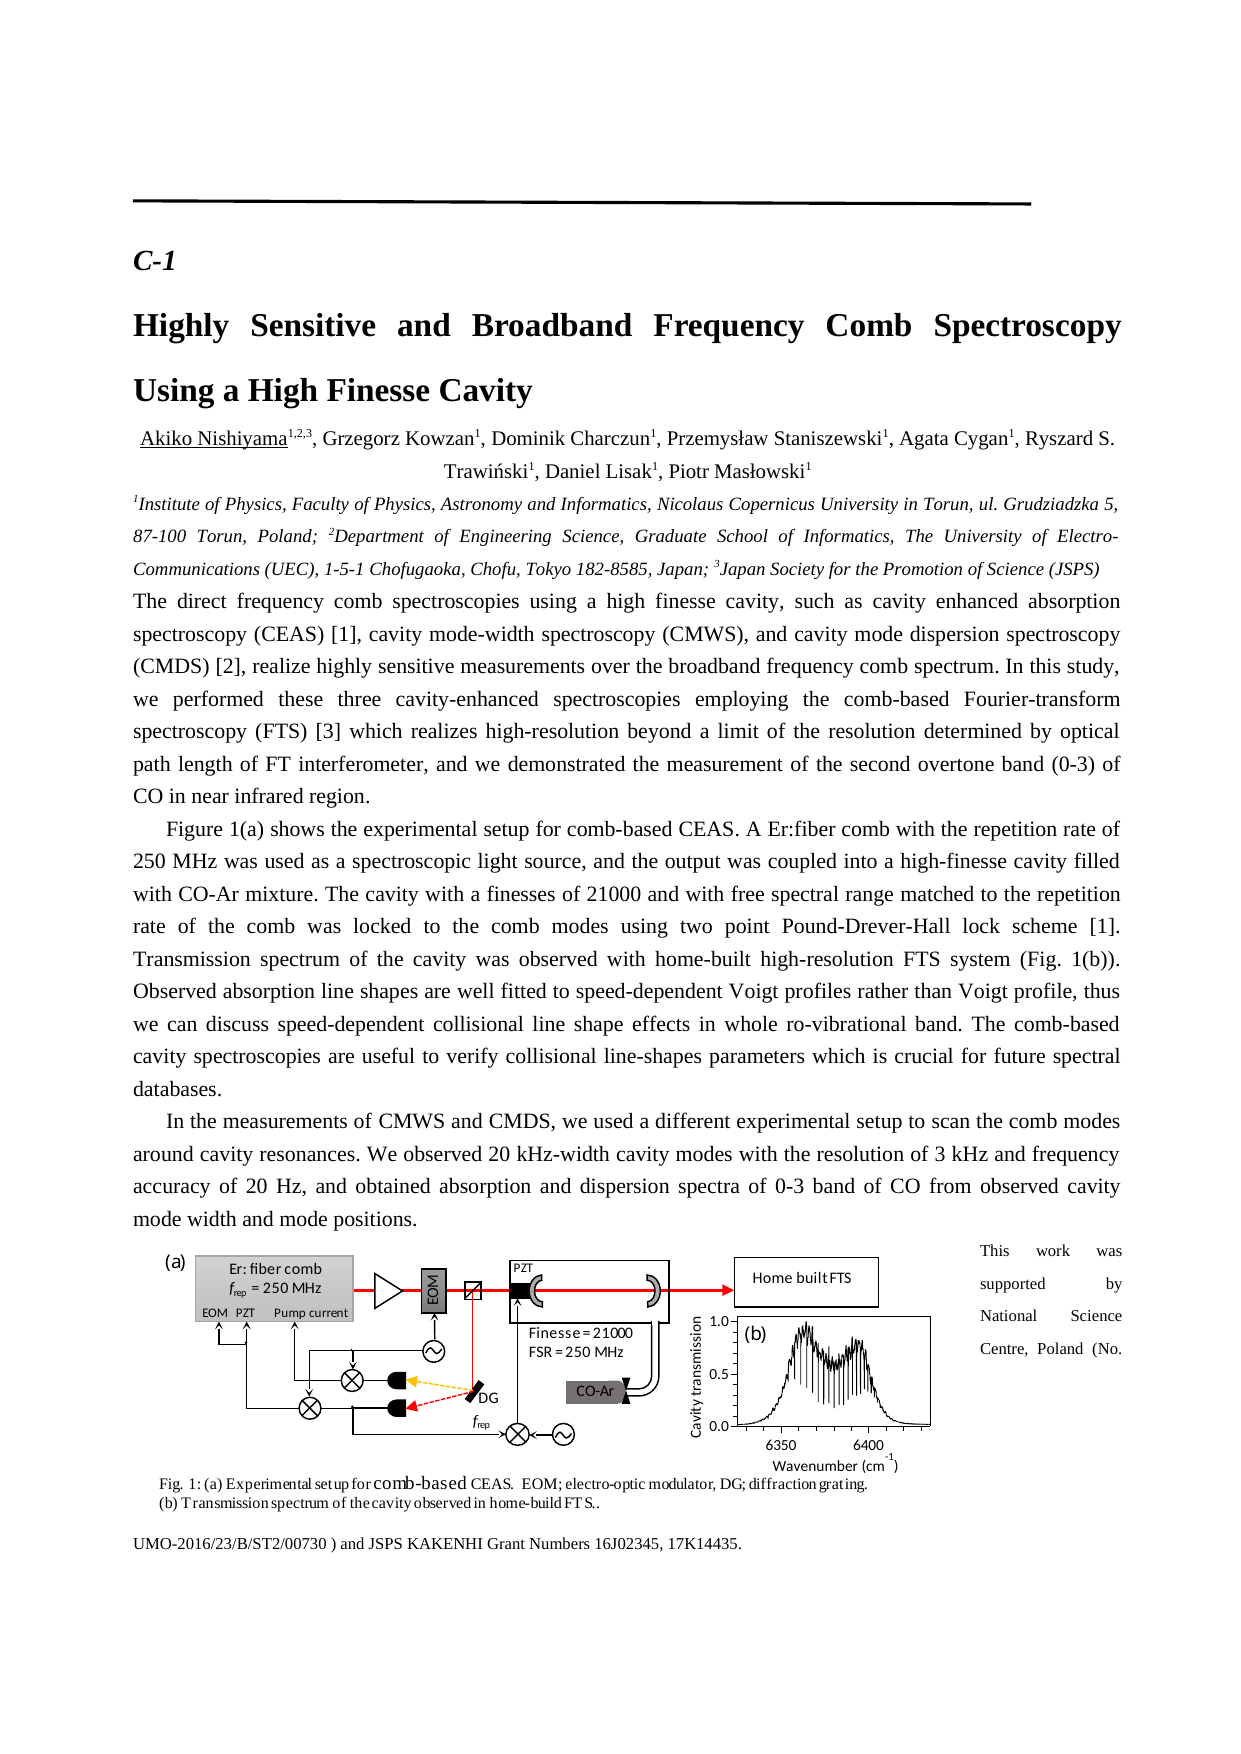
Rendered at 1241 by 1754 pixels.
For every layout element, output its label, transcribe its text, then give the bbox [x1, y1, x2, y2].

text Akiko Nishiyama1,2,3, Grzegorz Kowzan1, Dominik Charczun1, Przemysław Staniszewski1, Agata Cygan1, Ryszard S. Trawiński1, Daniel Lisak1, Piotr Masłowski1 [133, 422, 1122, 487]
text 1Institute of Physics, Faculty of Physics, Astronomy and Informatics, Nicolaus Copernicus University in Torun, ul. Grudziadzka 5, 87-100 Torun, Poland; 2Department of Engineering Science, Graduate School of Informatics, The University of Electro-Communications (UEC), 1-5-1 Chofugaoka, Chofu, Tokyo 182-8585, Japan; 3Japan Society for the Promotion of Science (JSPS) [133, 487, 1122, 584]
text In the measurements of CMWS and CMDS, we used a different experimental setup to scan the comb modes around cavity resonances. We observed 20 kHz-width cavity modes with the resolution of 3 kHz and frequency accuracy of 20 Hz, and obtained absorption and dispersion spectra of 0-3 band of CO from observed cavity mode width and mode positions. [133, 1104, 1122, 1234]
subtitle Highly Sensitive and Broadband Frequency Comb Spectroscopy Using a High Finesse Cavity [133, 292, 1122, 422]
text The direct frequency comb spectroscopies using a high finesse cavity, such as cavity enhanced absorption spectroscopy (CEAS) [1], cavity mode-width spectroscopy (CMWS), and cavity mode dispersion spectroscopy (CMDS) [2], realize highly sensitive measurements over the broadband frequency comb spectrum. In this study, we performed these three cavity-enhanced spectroscopies employing the comb-based Fourier-transform spectroscopy (FTS) [3] which realizes high-resolution beyond a limit of the resolution determined by optical path length of FT interferometer, and we demonstrated the measurement of the second overtone band (0-3) of CO in near infrared region. [133, 584, 1122, 812]
text Figure 1(a) shows the experimental setup for comb-based CEAS. A Er:fiber comb with the repetition rate of 250 MHz was used as a spectroscopic light source, and the output was coupled into a high-finesse cavity filled with CO-Ar mixture. The cavity with a finesses of 21000 and with free spectral range matched to the repetition rate of the comb was locked to the comb modes using two point Pound-Drever-Hall lock scheme [1]. Transmission spectrum of the cavity was observed with home-built high-resolution FTS system (Fig. 1(b)). Observed absorption line shapes are well fitted to speed-dependent Voigt profiles rather than Voigt profile, thus we can discuss speed-dependent collisional line shape effects in whole ro-vibrational band. The comb-based cavity spectroscopies are useful to verify collisional line-shapes parameters which is crucial for future spectral databases. [133, 812, 1122, 1104]
text This work was supported by National Science Centre, Poland (No. UMO-2016/23/B/ST2/00730 ) and JSPS KAKENHI Grant Numbers 16J02345, 17K14435. [133, 1234, 1122, 1559]
text C-1 [133, 162, 1122, 292]
